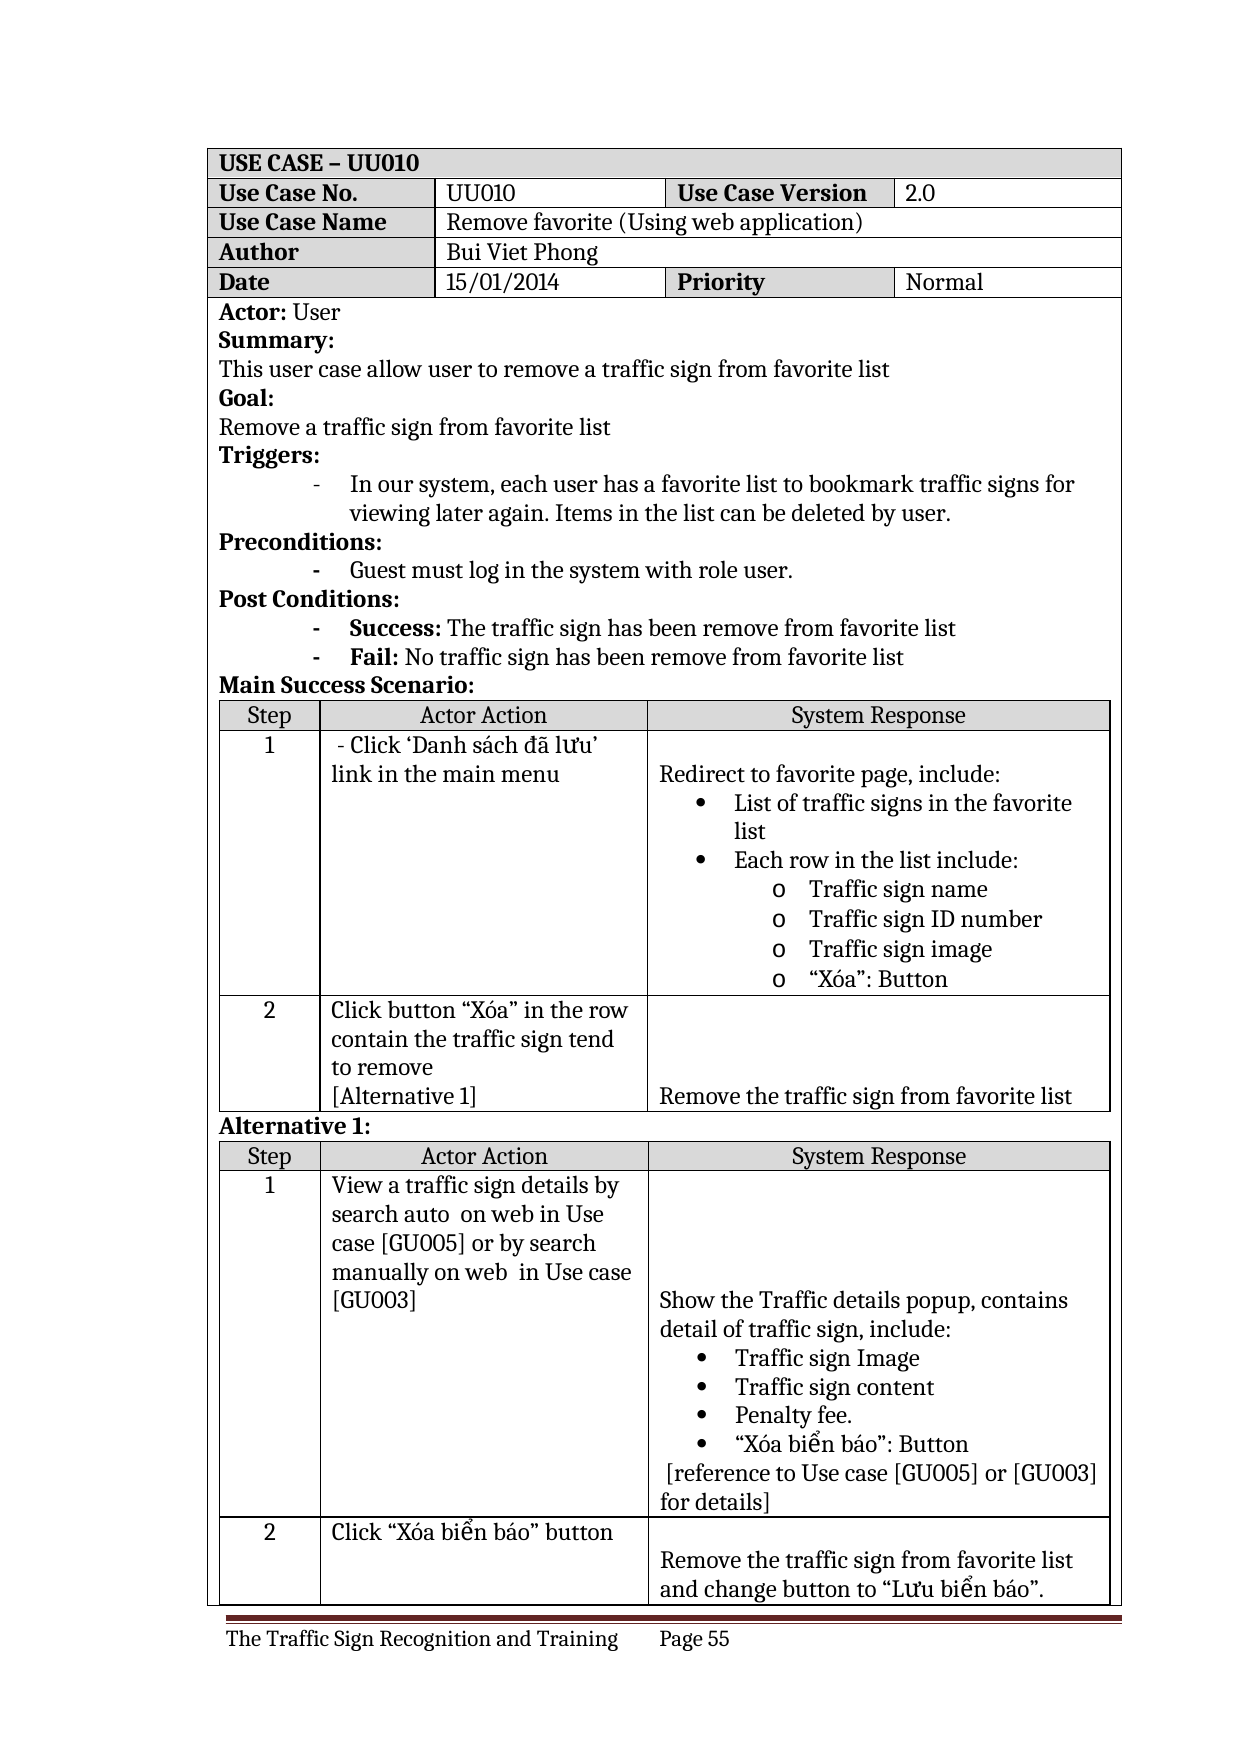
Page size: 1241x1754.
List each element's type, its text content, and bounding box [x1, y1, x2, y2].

table_cell Date [208, 268, 434, 297]
table_cell UU010 [436, 179, 665, 207]
table_cell 15/01/2014 [436, 268, 665, 297]
table_cell Use Case Version [666, 179, 894, 207]
table_cell Remove favorite (Using web application) [436, 208, 1121, 237]
table_cell Bui Viet Phong [436, 238, 1121, 267]
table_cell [208, 298, 1121, 1605]
table_header USE CASE – UU010 [208, 149, 1121, 177]
table_cell Priority [666, 268, 894, 297]
table_cell Normal [895, 268, 1121, 297]
table_cell Use Case Name [208, 208, 434, 237]
table_cell Author [208, 238, 434, 267]
table_cell 2.0 [895, 179, 1121, 207]
table_cell Use Case No. [208, 179, 434, 207]
